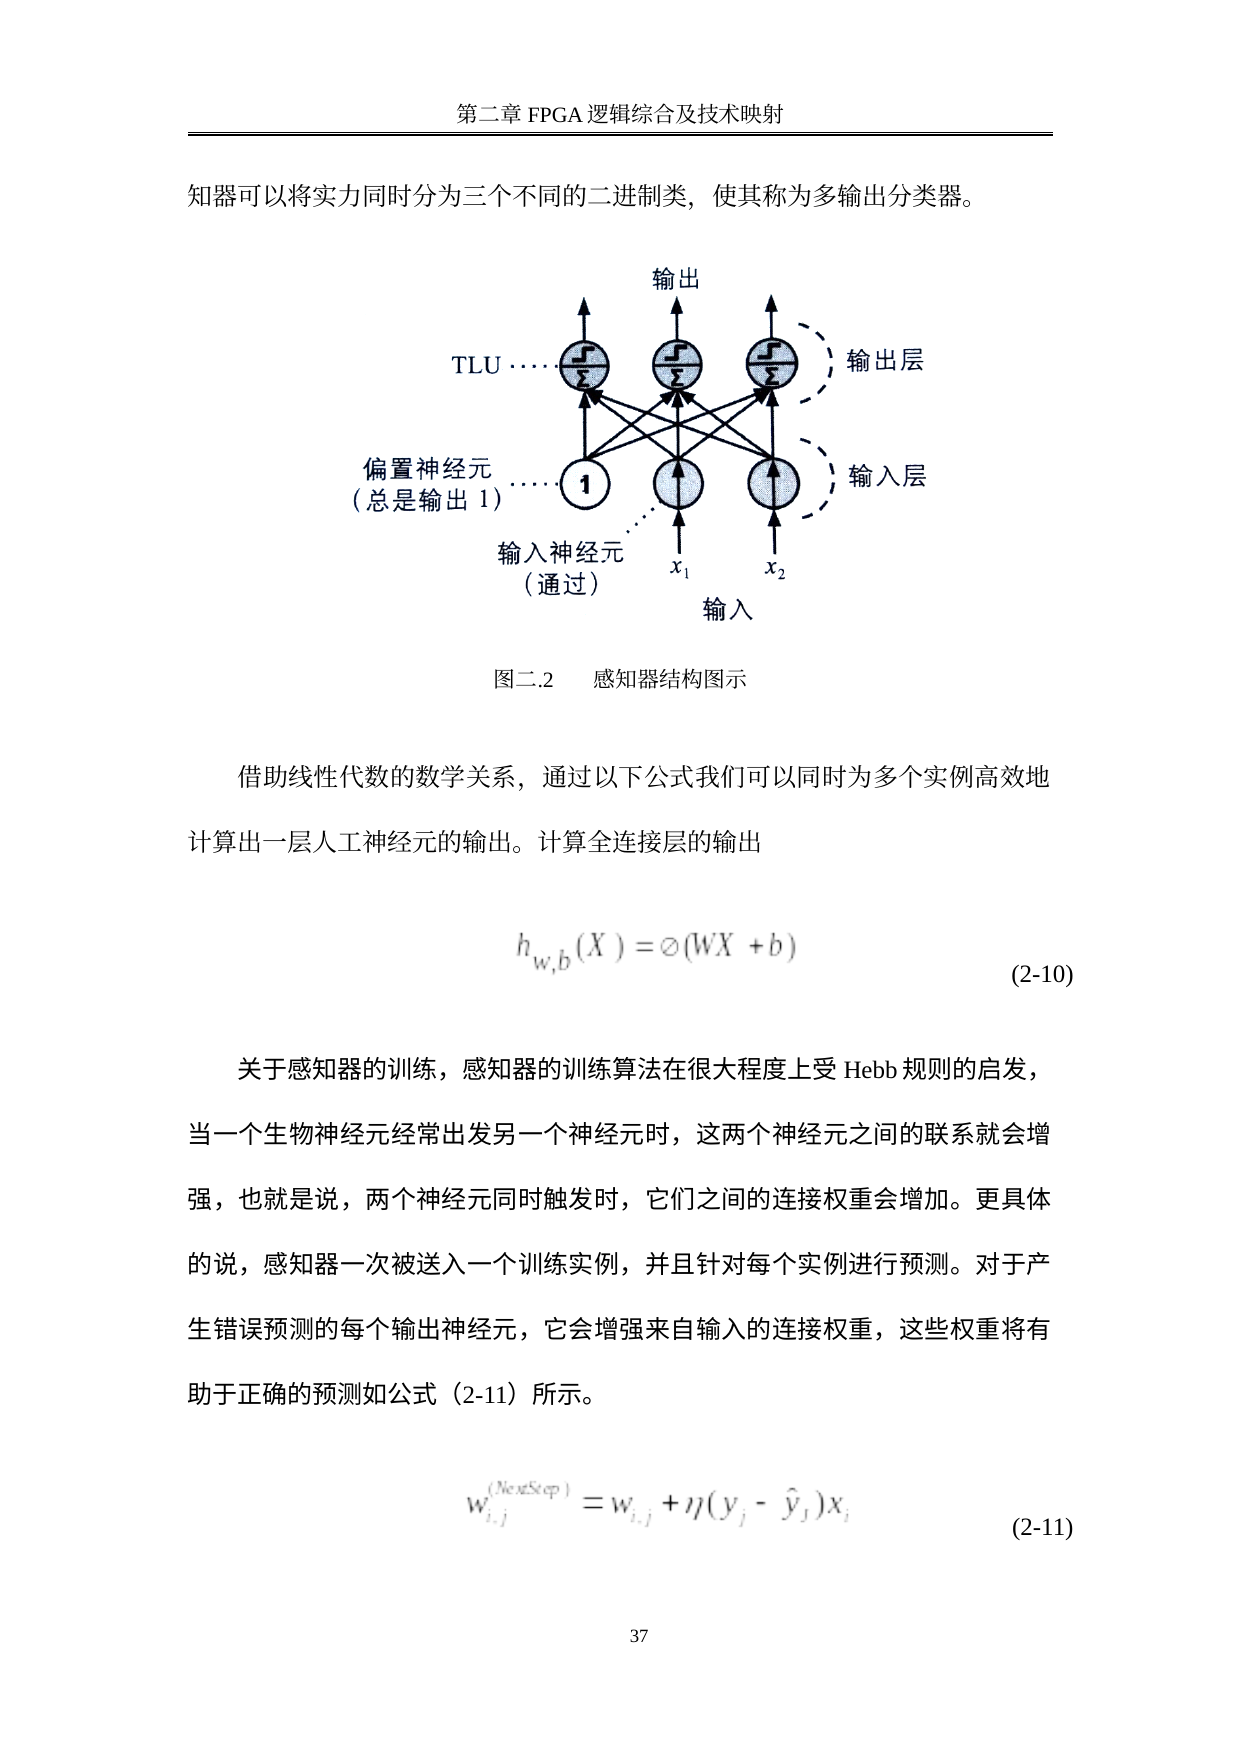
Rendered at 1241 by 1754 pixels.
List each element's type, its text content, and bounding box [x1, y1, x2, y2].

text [187, 162, 1053, 227]
text 关于感知器的训练，感知器的训练算法在很大程度上受Hebb规则的启发，当一个生物神经元经常出发另一个神经元时，这两个神经元之间的联系就会增强，也就是说，两个神经元同时触发时，它们之间的连接权重会增加。更具体的说，感知器一次被送入一个训练实例，并且针对每个实例进行预测。对于产生错误预测的每个输出神经元，它会增强来自输入的连接权重，这些权重将有助于正确的预测如公式（2-11）所示。 [187, 1035, 1053, 1425]
picture [345, 259, 946, 634]
text (2-11) [187, 1458, 1053, 1555]
text (2-10) [187, 905, 1053, 1003]
text 借助线性代数的数学关系，通过以下公式我们可以同时为多个实例高效地计算出一层人工神经元的输出。计算全连接层的输出 [187, 743, 1053, 873]
text 感知器结构图示 [187, 662, 1053, 694]
